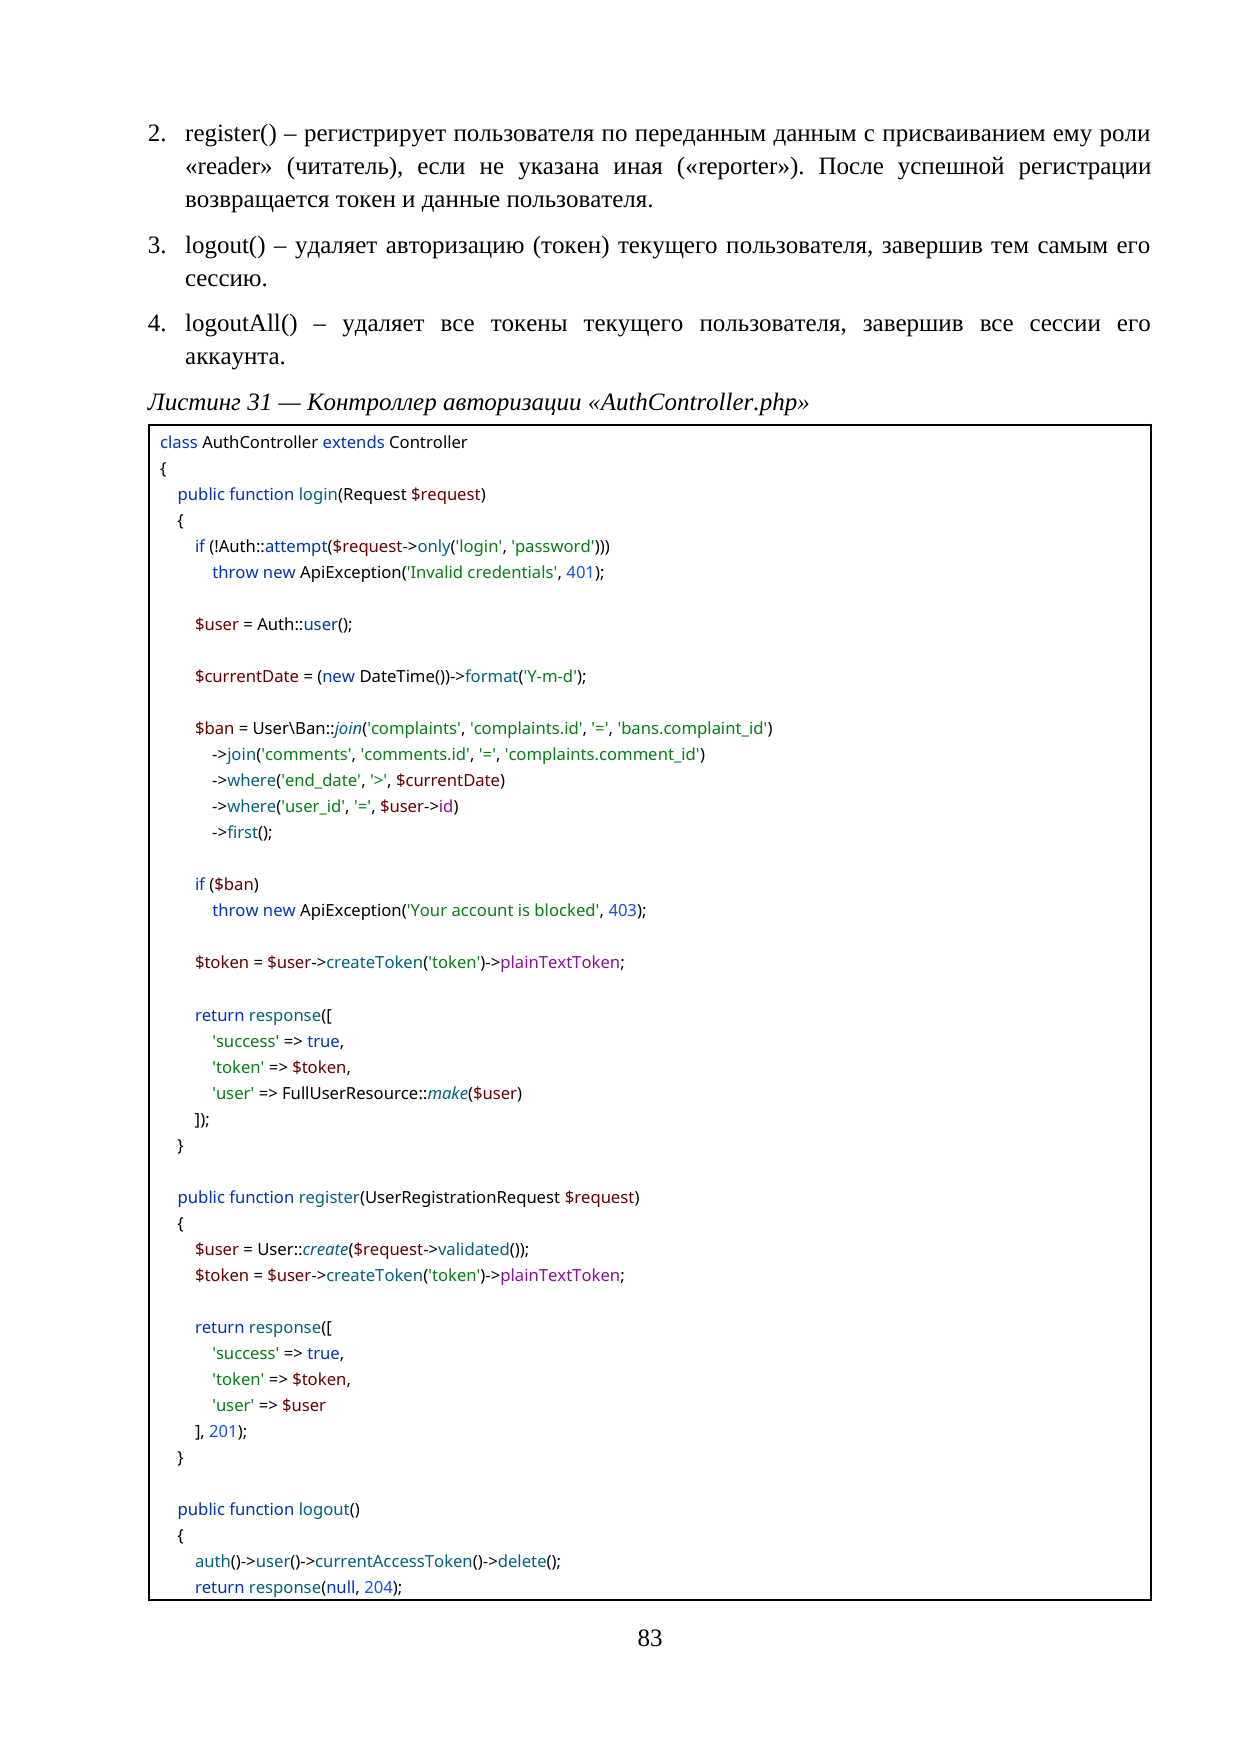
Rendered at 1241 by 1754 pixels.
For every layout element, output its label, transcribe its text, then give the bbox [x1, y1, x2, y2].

list logout() – удаляет авторизацию (токен) текущего пользователя, завершив тем самым его сессию. [148, 230, 1152, 291]
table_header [150, 426, 1150, 1599]
list register() – регистрирует пользователя по переданным данным с присваиванием ему роли «reader» (читатель), если не указана иная («reporter»). После успешной регистрации возвращается токен и данные пользователя. [148, 118, 1152, 213]
list Листинг 31 — Контроллер авторизации «AuthController.php» [148, 387, 1152, 416]
list logoutAll() – удаляет все токены текущего пользователя, завершив все сессии его аккаунта. [148, 308, 1152, 370]
